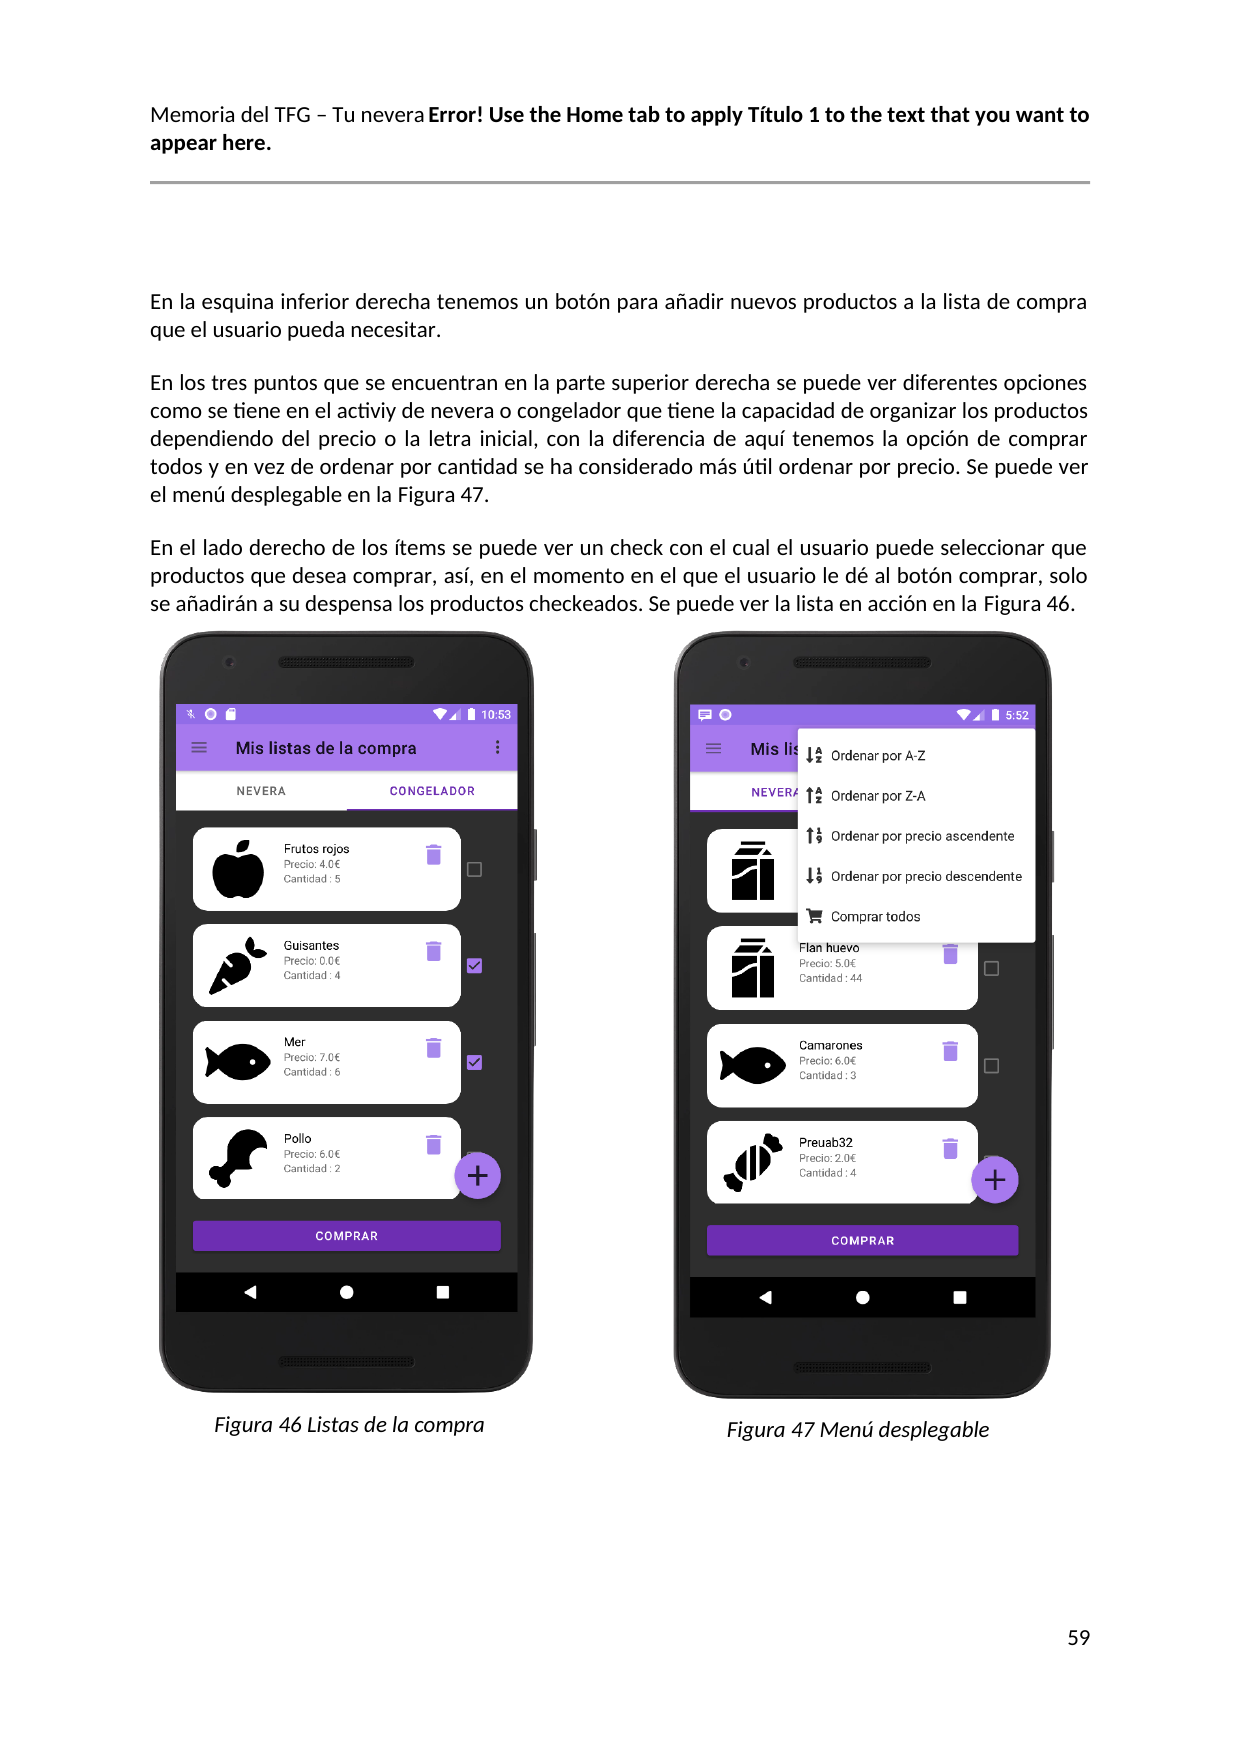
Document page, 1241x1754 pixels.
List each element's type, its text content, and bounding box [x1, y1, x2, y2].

picture [159, 630, 537, 1393]
text En el lado derecho de los ítems se puede ver un check con el cual el usuario puede seleccionar que productos que desea comprar, así, en el momento en el que el usuario le dé al botón comprar, solo se añadirán a su despensa los productos checkeados. Se puede ver la lista en acción en la Figura 44. [150, 533, 1090, 617]
text En la esquina inferior derecha tenemos un botón para añadir nuevos productos a la lista de compra que el usuario pueda necesitar. [150, 287, 1090, 343]
text En los tres puntos que se encuentran en la parte superior derecha se puede ver diferentes opciones como se tiene en el activiy de nevera o congelador que tiene la capacidad de organizar los productos dependiendo del precio o la letra inicial, con la diferencia de aquí tenemos la opción de comprar todos y en vez de ordenar por cantidad se ha considerado más útil ordenar por precio. Se puede ver el menú desplegable en la Figura 45. [150, 368, 1090, 508]
picture [673, 630, 1055, 1399]
